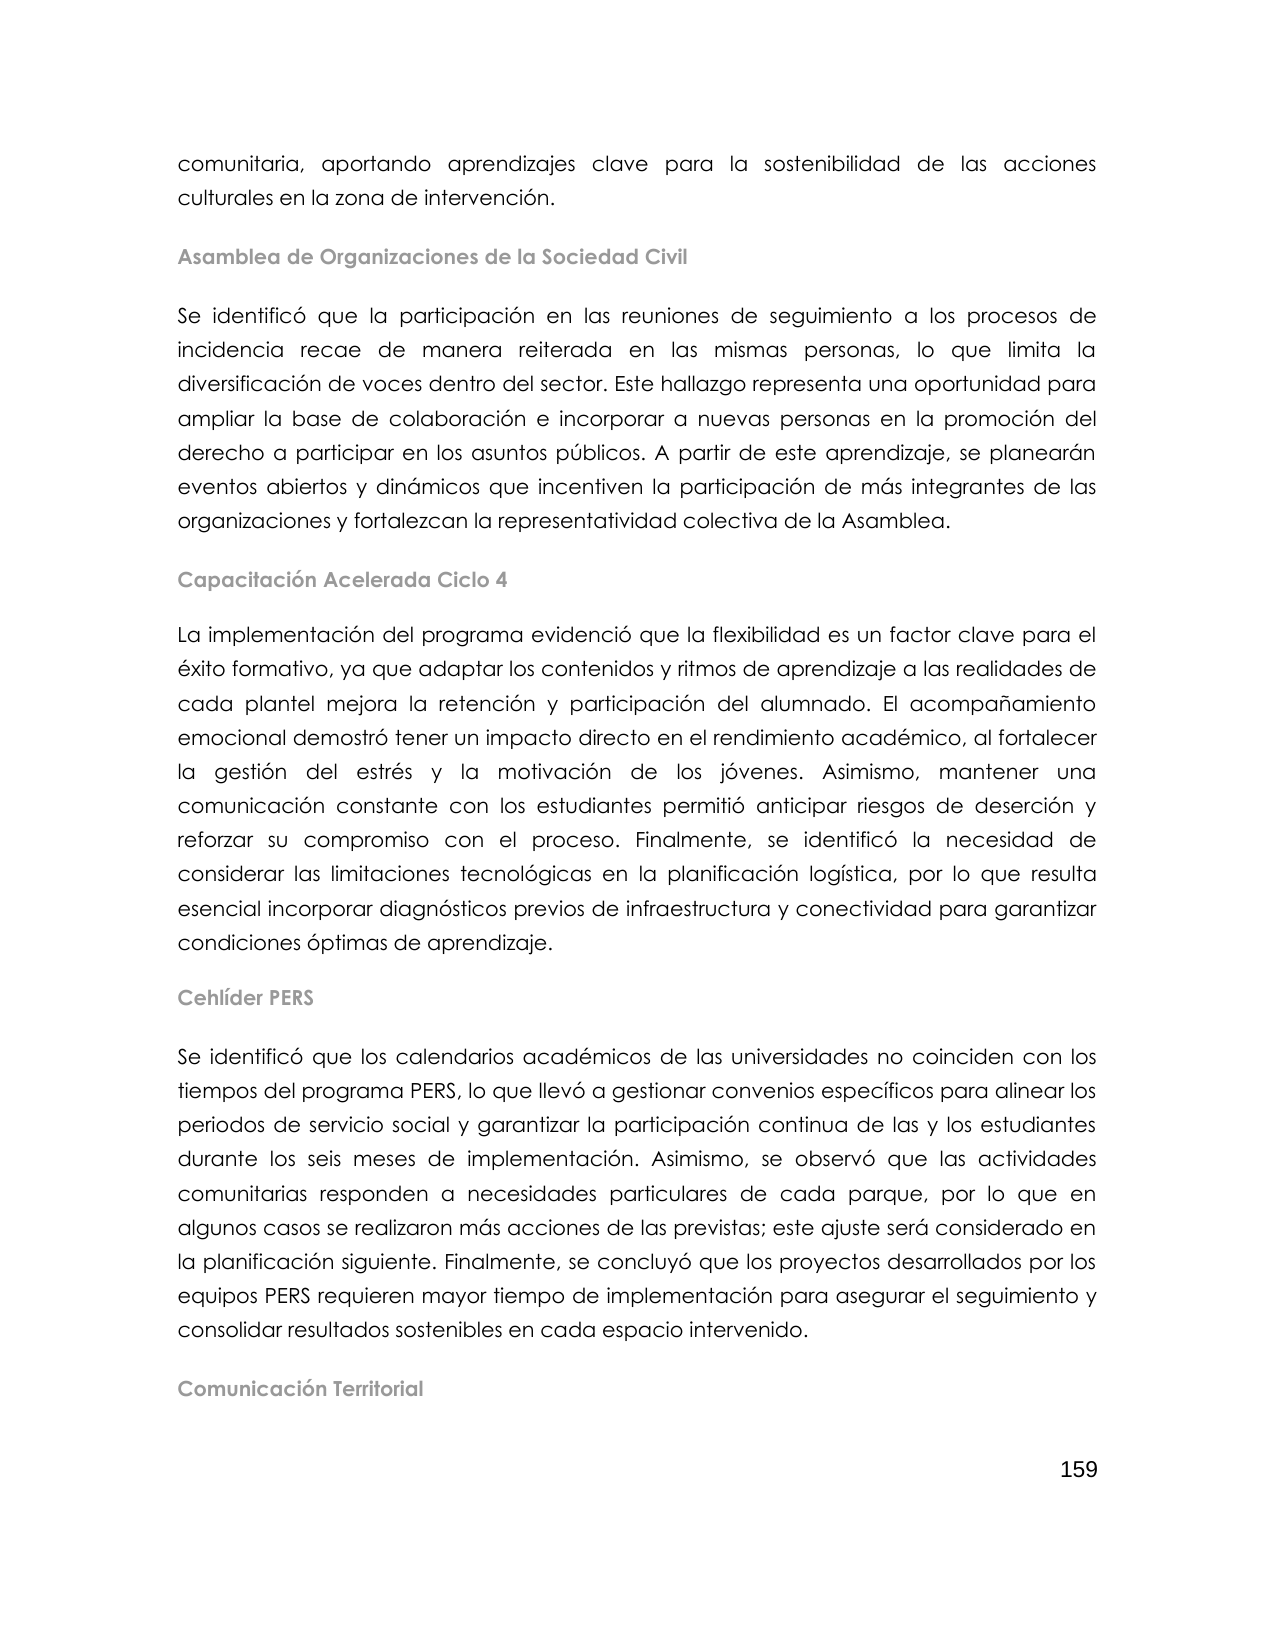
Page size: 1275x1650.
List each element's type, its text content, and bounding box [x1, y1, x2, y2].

text Se identificó que la participación en las reuniones de seguimiento a los procesos de incidencia recae de manera reiterada en las mismas personas, lo que limita la diversificación de voces dentro del sector. Este hallazgo representa una oportunidad para ampliar la base de colaboración e incorporar a nuevas personas en la promoción del derecho a participar en los asuntos públicos. A partir de este aprendizaje, se planearán eventos abiertos y dinámicos que incentiven la participación de más integrantes de las organizaciones y fortalezcan la representatividad colectiva de la Asamblea. [177, 300, 1098, 535]
text Se identificó que los calendarios académicos de las universidades no coinciden con los tiempos del programa PERS, lo que llevó a gestionar convenios específicos para alinear los periodos de servicio social y garantizar la participación continua de las y los estudiantes durante los seis meses de implementación. Asimismo, se observó que las actividades comunitarias responden a necesidades particulares de cada parque, por lo que en algunos casos se realizaron más acciones de las previstas; este ajuste será considerado en la planificación siguiente. Finalmente, se concluyó que los proyectos desarrollados por los equipos PERS requieren mayor tiempo de implementación para asegurar el seguimiento y consolidar resultados sostenibles en cada espacio intervenido. [177, 1041, 1098, 1344]
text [177, 148, 1098, 212]
text Capacitación Acelerada Ciclo 4 [177, 564, 1098, 594]
text La implementación del programa evidenció que la flexibilidad es un factor clave para el éxito formativo, ya que adaptar los contenidos y ritmos de aprendizaje a las realidades de cada plantel mejora la retención y participación del alumnado. El acompañamiento emocional demostró tener un impacto directo en el rendimiento académico, al fortalecer la gestión del estrés y la motivación de los jóvenes. Asimismo, mantener una comunicación constante con los estudiantes permitió anticipar riesgos de deserción y reforzar su compromiso con el proceso. Finalmente, se identificó la necesidad de considerar las limitaciones tecnológicas en la planificación logística, por lo que resulta esencial incorporar diagnósticos previos de infraestructura y conectividad para garantizar condiciones óptimas de aprendizaje. [177, 619, 1098, 957]
text Cehlíder PERS [177, 982, 1098, 1012]
text Asamblea de Organizaciones de la Sociedad Civil [177, 241, 1098, 271]
text Comunicación Territorial [177, 1373, 1098, 1403]
